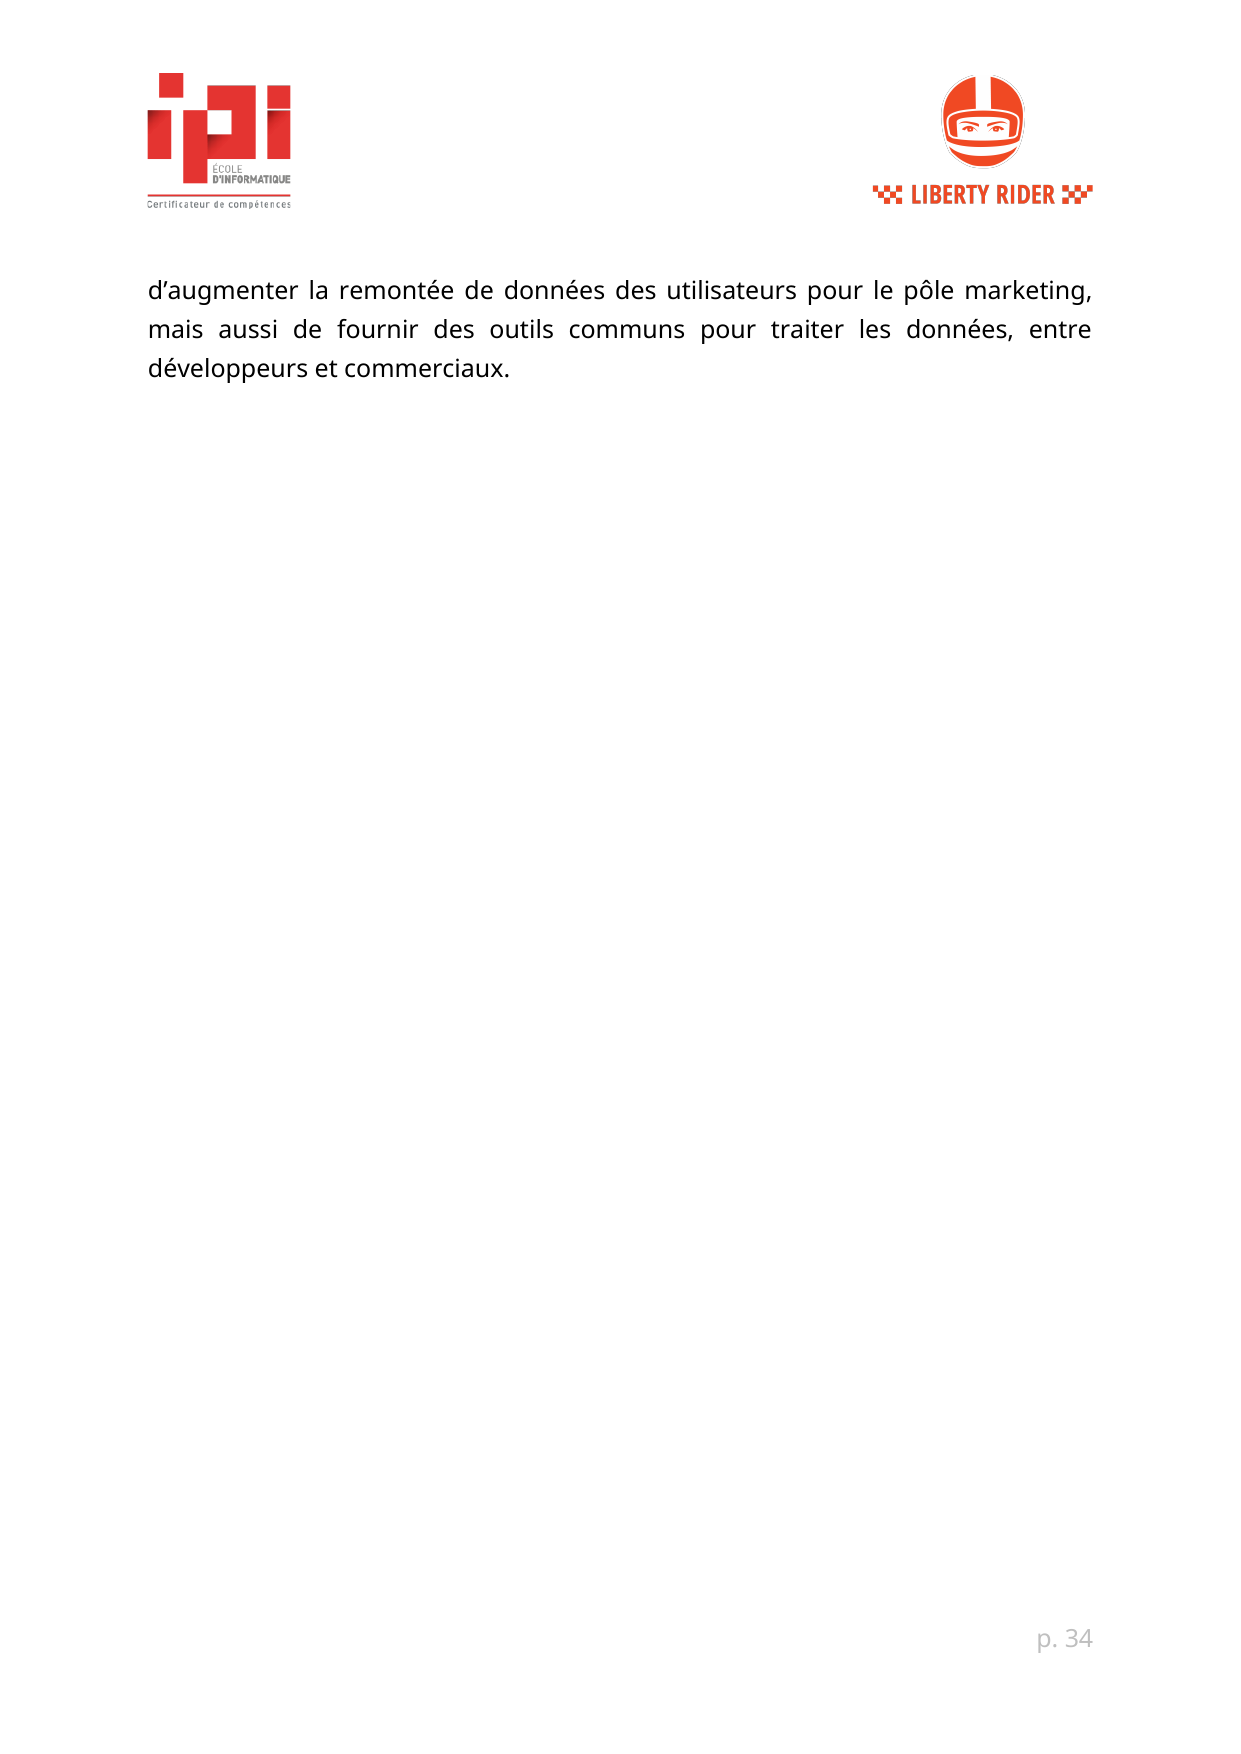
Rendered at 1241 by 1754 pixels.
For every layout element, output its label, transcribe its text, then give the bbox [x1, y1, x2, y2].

picture [147, 73, 291, 209]
picture [872, 75, 1093, 209]
